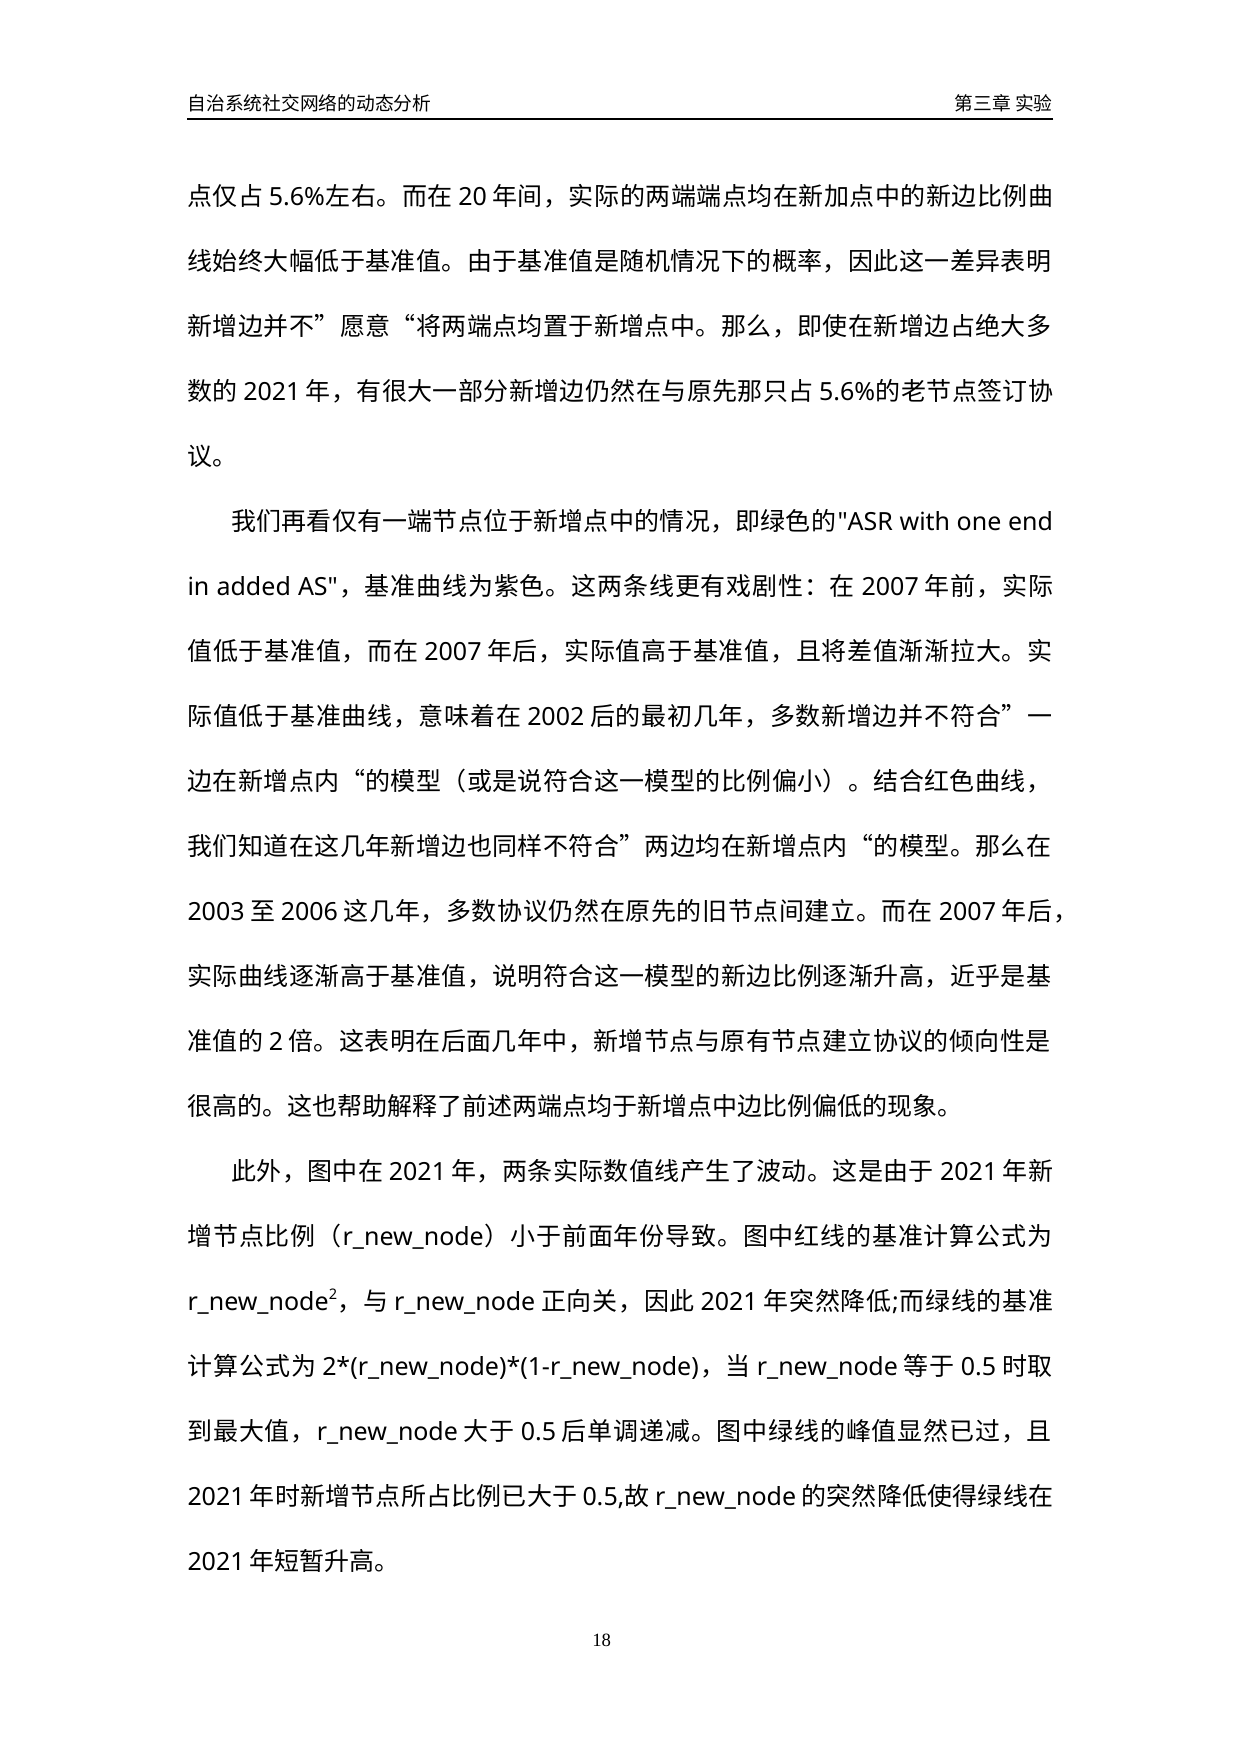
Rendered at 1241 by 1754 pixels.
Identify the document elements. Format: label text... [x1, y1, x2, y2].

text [187, 162, 1053, 487]
text 此外，图中在2021年，两条实际数值线产生了波动。这是由于2021年新增节点比例（r_new_node）小于前面年份导致。图中红线的基准计算公式为r_new_node2，与r_new_node正向关，因此2021年突然降低;而绿线的基准计算公式为2*(r_new_node)*(1-r_new_node)，当r_new_node等于0.5时取到最大值，r_new_node大于0.5后单调递减。图中绿线的峰值显然已过，且2021年时新增节点所占比例已大于0.5,故r_new_node的突然降低使得绿线在2021年短暂升高。 [187, 1137, 1053, 1592]
text 我们再看仅有一端节点位于新增点中的情况，即绿色的"ASR with one end in added AS"，基准曲线为紫色。这两条线更有戏剧性：在2007年前，实际值低于基准值，而在2007年后，实际值高于基准值，且将差值渐渐拉大。实际值低于基准曲线，意味着在2002后的最初几年，多数新增边并不符合”一边在新增点内“的模型（或是说符合这一模型的比例偏小）。结合红色曲线，我们知道在这几年新增边也同样不符合”两边均在新增点内“的模型。那么在2003至2006这几年，多数协议仍然在原先的旧节点间建立。而在2007年后，实际曲线逐渐高于基准值，说明符合这一模型的新边比例逐渐升高，近乎是基准值的2倍。这表明在后面几年中，新增节点与原有节点建立协议的倾向性是很高的。这也帮助解释了前述两端点均于新增点中边比例偏低的现象。 [187, 487, 1053, 1137]
